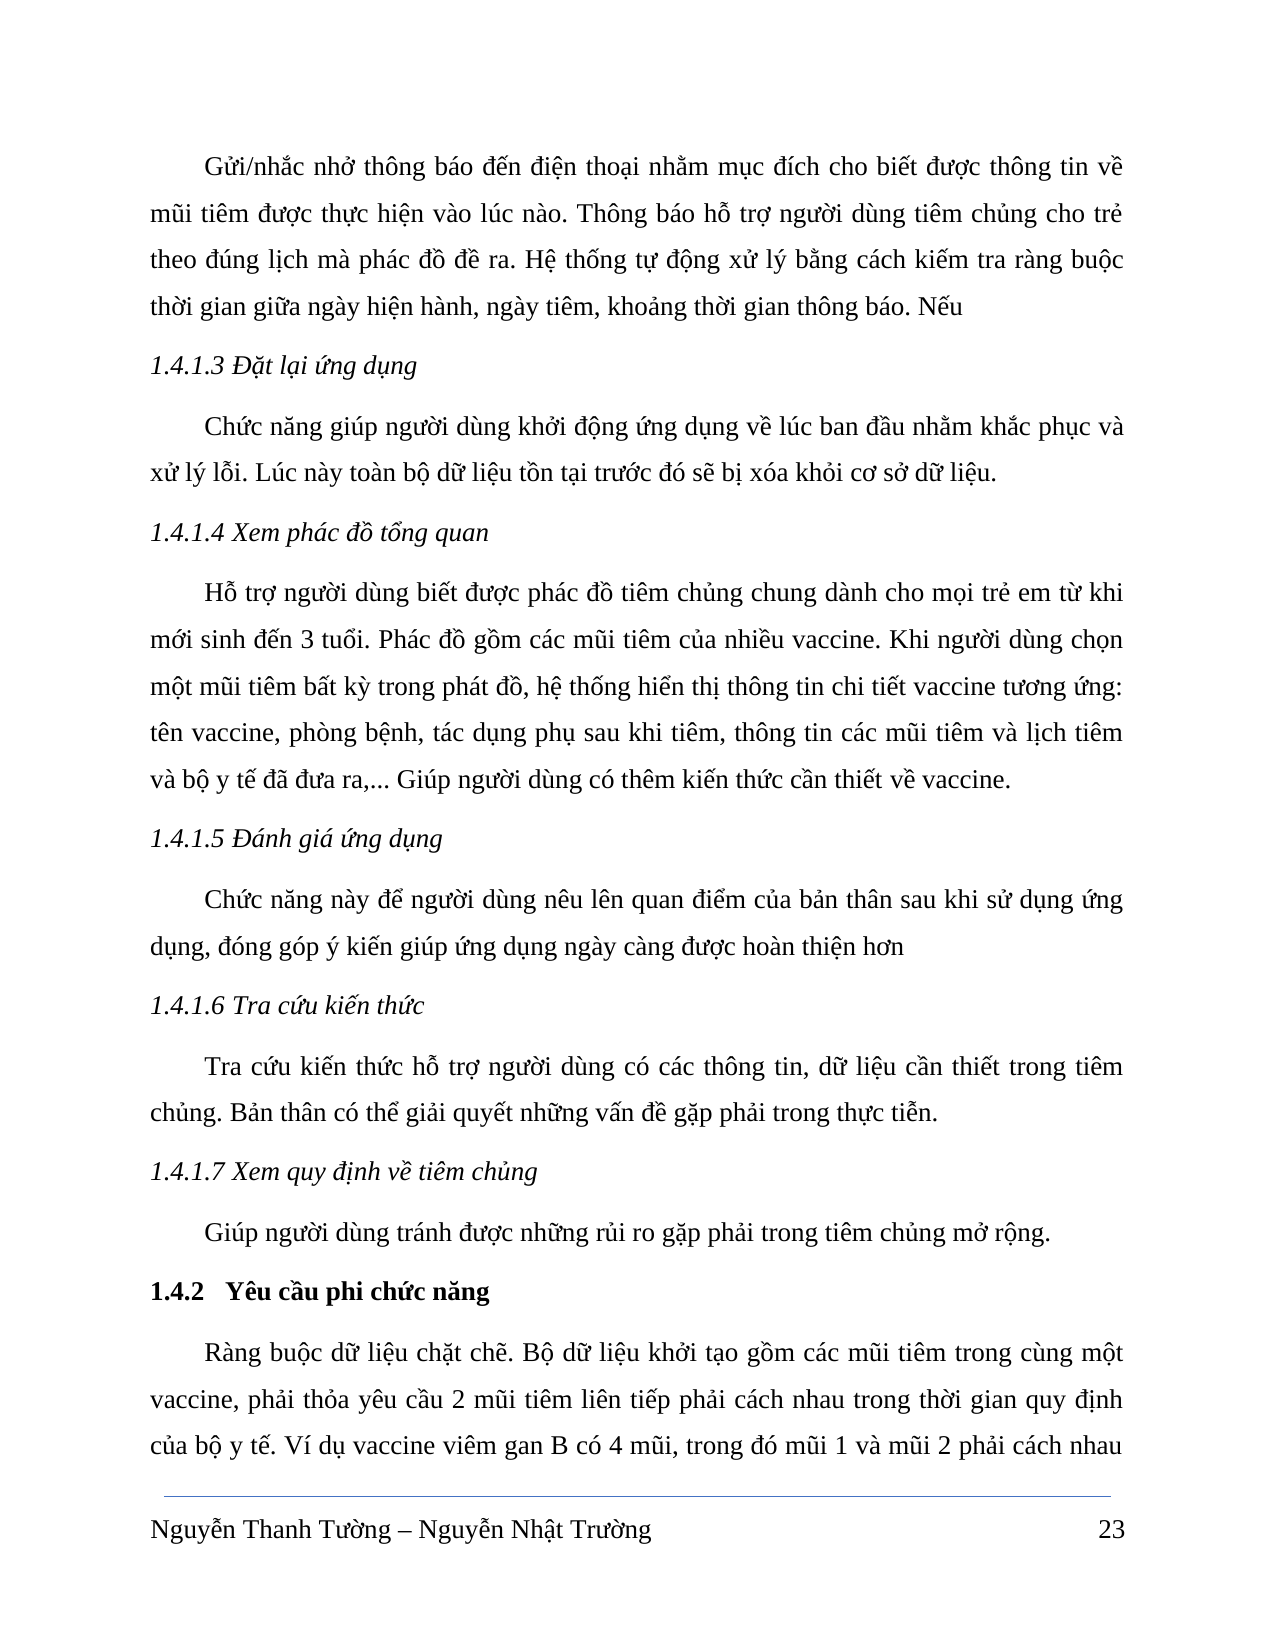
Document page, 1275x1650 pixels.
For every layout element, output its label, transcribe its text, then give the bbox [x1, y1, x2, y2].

subtitle Tra cứu kiến thức [150, 989, 1125, 1020]
subtitle Yêu cầu phi chức năng [150, 1275, 1125, 1306]
text Gửi/nhắc nhở thông báo đến điện thoại nhằm mục đích cho biết được thông tin về mũi tiêm được thực hiện vào lúc nào. Thông báo hỗ trợ người dùng tiêm chủng cho trẻ theo đúng lịch mà phác đồ đề ra. Hệ thống tự động xử lý bằng cách kiếm tra ràng buộc thời gian giữa ngày hiện hành, ngày tiêm, khoảng thời gian thông báo. Nếu [150, 150, 1125, 321]
text Chức năng này để người dùng nêu lên quan điểm của bản thân sau khi sử dụng ứng dụng, đóng góp ý kiến giúp ứng dụng ngày càng được hoàn thiện hơn [150, 883, 1125, 961]
text Hỗ trợ người dùng biết được phác đồ tiêm chủng chung dành cho mọi trẻ em từ khi mới sinh đến 3 tuổi. Phác đồ gồm các mũi tiêm của nhiều vaccine. Khi người dùng chọn một mũi tiêm bất kỳ trong phát đồ, hệ thống hiển thị thông tin chi tiết vaccine tương ứng: tên vaccine, phòng bệnh, tác dụng phụ sau khi tiêm, thông tin các mũi tiêm và lịch tiêm và bộ y tế đã đưa ra,... Giúp người dùng có thêm kiến thức cần thiết về vaccine. [150, 576, 1125, 794]
text Giúp người dùng tránh được những rủi ro gặp phải trong tiêm chủng mở rộng. [150, 1216, 1125, 1247]
subtitle Xem quy định về tiêm chủng [150, 1155, 1125, 1187]
subtitle Đánh giá ứng dụng [150, 822, 1125, 853]
text Tra cứu kiến thức hỗ trợ người dùng có các thông tin, dữ liệu cần thiết trong tiêm chủng. Bản thân có thể giải quyết những vấn đề gặp phải trong thực tiễn. [150, 1049, 1125, 1127]
text Chức năng giúp người dùng khởi động ứng dụng về lúc ban đầu nhằm khắc phục và xử lý lỗi. Lúc này toàn bộ dữ liệu tồn tại trước đó sẽ bị xóa khỏi cơ sở dữ liệu. [150, 410, 1125, 488]
subtitle Xem phác đồ tổng quan [150, 516, 1125, 547]
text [150, 1336, 1125, 1461]
subtitle Đặt lại ứng dụng [150, 349, 1125, 380]
